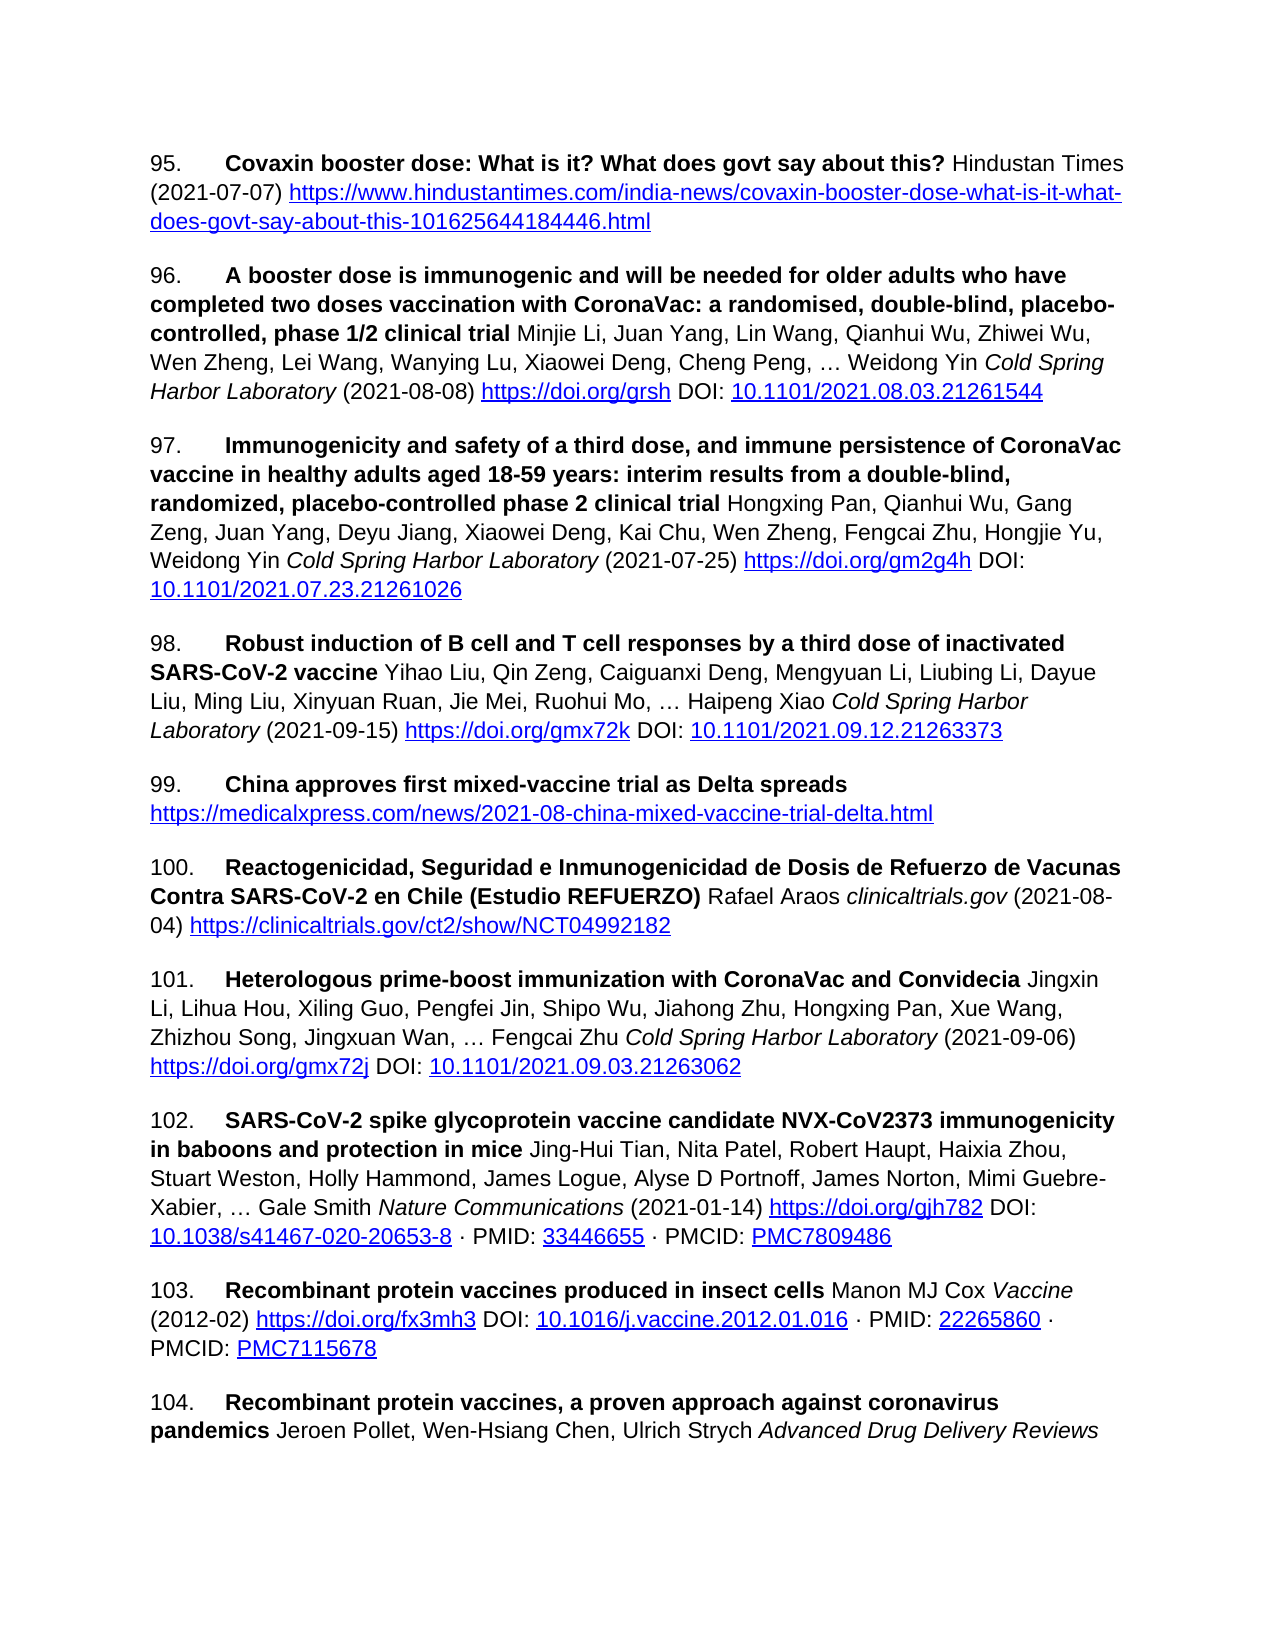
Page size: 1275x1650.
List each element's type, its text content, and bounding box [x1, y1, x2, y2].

text 100. Reactogenicidad, Seguridad e Inmunogenicidad de Dosis de Refuerzo de Vacunas Contra SARS-CoV-2 en Chile (Estudio REFUERZO) Rafael Araos clinicaltrials.gov (2021-08-04) https://clinicaltrials.gov/ct2/show/NCT04992182 [150, 854, 1125, 938]
text 102. SARS-CoV-2 spike glycoprotein vaccine candidate NVX-CoV2373 immunogenicity in baboons and protection in mice Jing-Hui Tian, Nita Patel, Robert Haupt, Haixia Zhou, Stuart Weston, Holly Hammond, James Logue, Alyse D Portnoff, James Norton, Mimi Guebre-Xabier, … Gale Smith Nature Communications (2021-01-14) https://doi.org/gjh782 DOI: 10.1038/s41467-020-20653-8 · PMID: 33446655 · PMCID: PMC7809486 [150, 1107, 1125, 1249]
text 101. Heterologous prime-boost immunization with CoronaVac and Convidecia Jingxin Li, Lihua Hou, Xiling Guo, Pengfei Jin, Shipo Wu, Jiahong Zhu, Hongxing Pan, Xue Wang, Zhizhou Song, Jingxuan Wan, … Fengcai Zhu Cold Spring Harbor Laboratory (2021-09-06) https://doi.org/gmx72j DOI: 10.1101/2021.09.03.21263062 [150, 966, 1125, 1079]
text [150, 1388, 1125, 1444]
text 98. Robust induction of B cell and T cell responses by a third dose of inactivated SARS-CoV-2 vaccine Yihao Liu, Qin Zeng, Caiguanxi Deng, Mengyuan Li, Liubing Li, Dayue Liu, Ming Liu, Xinyuan Ruan, Jie Mei, Ruohui Mo, … Haipeng Xiao Cold Spring Harbor Laboratory (2021-09-15) https://doi.org/gmx72k DOI: 10.1101/2021.09.12.21263373 [150, 630, 1125, 744]
text 97. Immunogenicity and safety of a third dose, and immune persistence of CoronaVac vaccine in healthy adults aged 18-59 years: interim results from a double-blind, randomized, placebo-controlled phase 2 clinical trial Hongxing Pan, Qianhui Wu, Gang Zeng, Juan Yang, Deyu Jiang, Xiaowei Deng, Kai Chu, Wen Zheng, Fengcai Zhu, Hongjie Yu, Weidong Yin Cold Spring Harbor Laboratory (2021-07-25) https://doi.org/gm2g4h DOI: 10.1101/2021.07.23.21261026 [150, 432, 1125, 603]
text 95. Covaxin booster dose: What is it? What does govt say about this? Hindustan Times (2021-07-07) https://www.hindustantimes.com/india-news/covaxin-booster-dose-what-is-it-what-does-govt-say-about-this-101625644184446.html [150, 150, 1125, 234]
text 99. China approves first mixed-vaccine trial as Delta spreads https://medicalxpress.com/news/2021-08-china-mixed-vaccine-trial-delta.html [150, 771, 1125, 827]
text 103. Recombinant protein vaccines produced in insect cells Manon MJ Cox Vaccine (2012-02) https://doi.org/fx3mh3 DOI: 10.1016/j.vaccine.2012.01.016 · PMID: 22265860 · PMCID: PMC7115678 [150, 1277, 1125, 1361]
text 96. A booster dose is immunogenic and will be needed for older adults who have completed two doses vaccination with CoronaVac: a randomised, double-blind, placebo-controlled, phase 1/2 clinical trial Minjie Li, Juan Yang, Lin Wang, Qianhui Wu, Zhiwei Wu, Wen Zheng, Lei Wang, Wanying Lu, Xiaowei Deng, Cheng Peng, … Weidong Yin Cold Spring Harbor Laboratory (2021-08-08) https://doi.org/grsh DOI: 10.1101/2021.08.03.21261544 [150, 262, 1125, 404]
